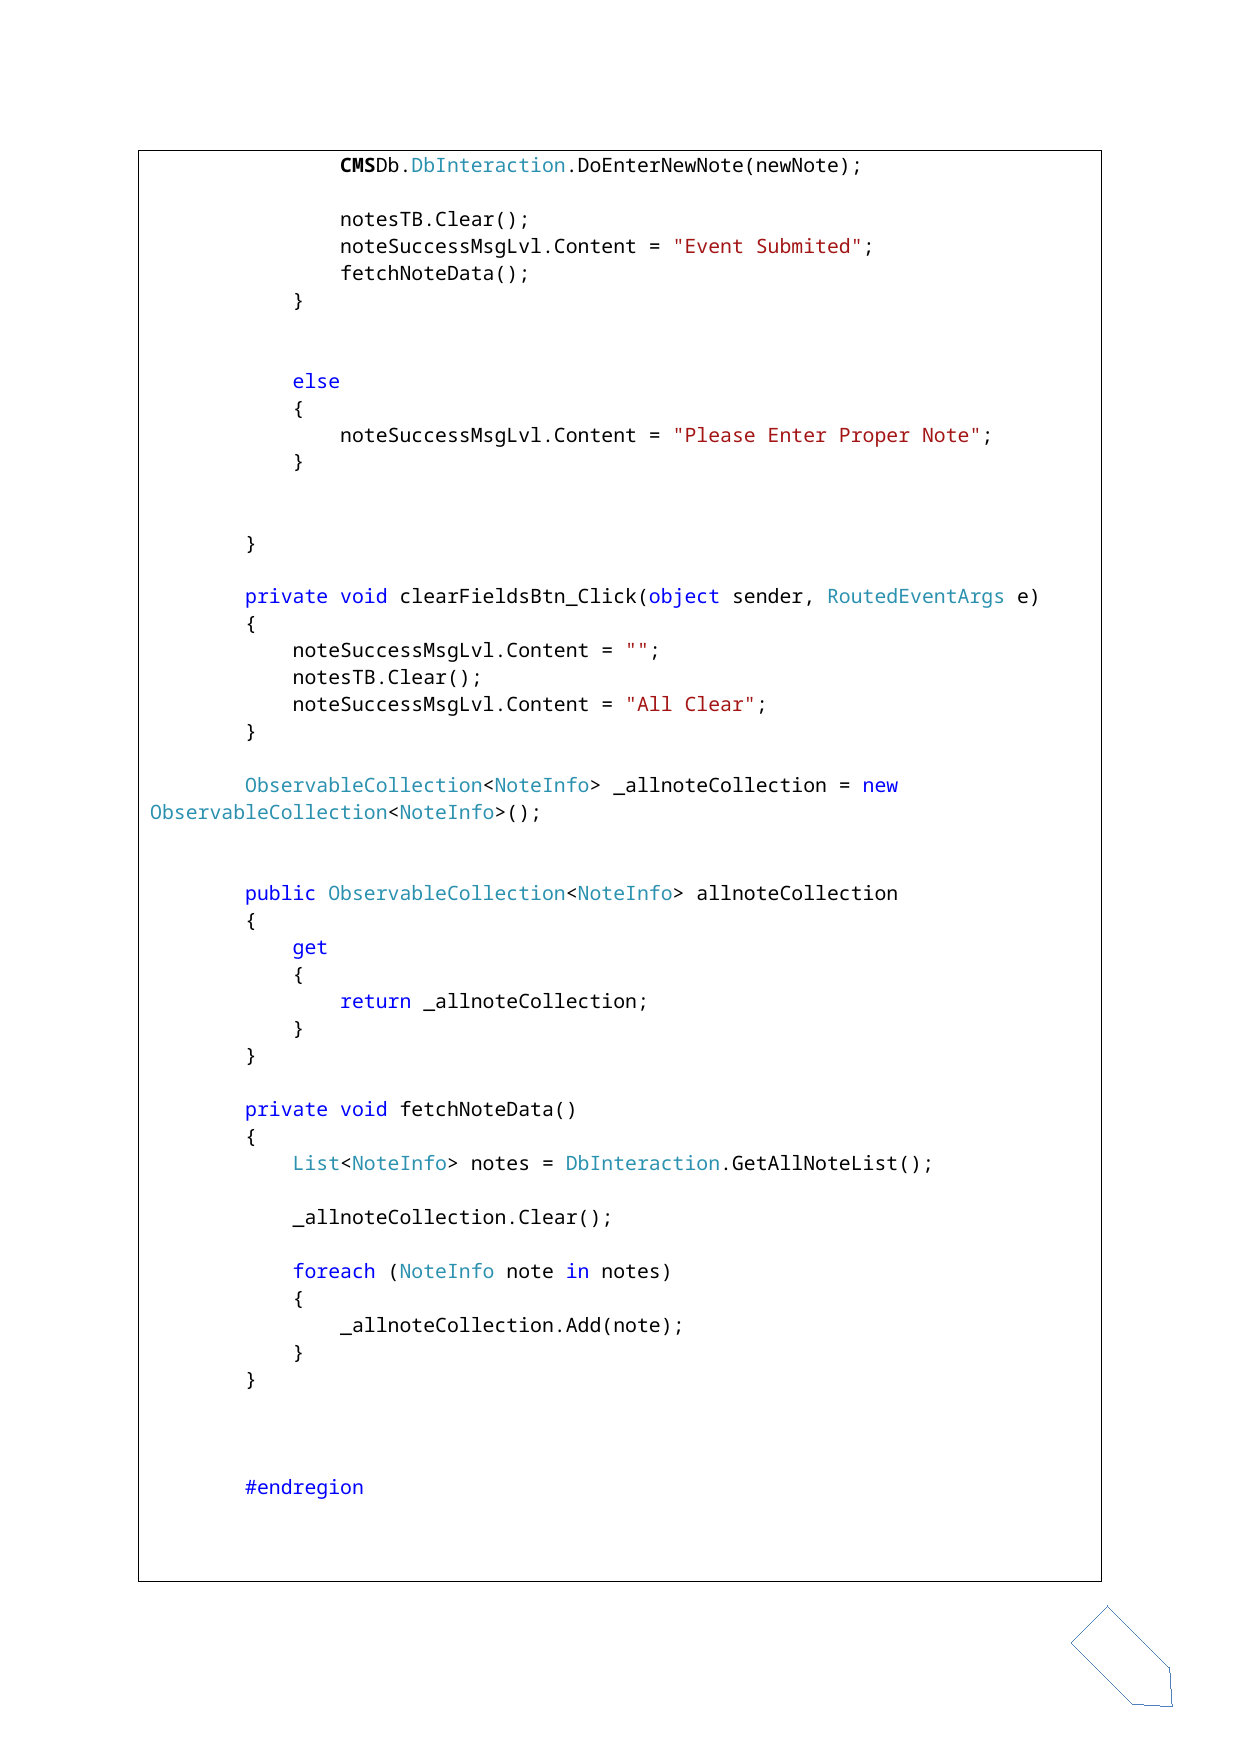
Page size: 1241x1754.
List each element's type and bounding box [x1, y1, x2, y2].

table_cell [139, 151, 1101, 1581]
